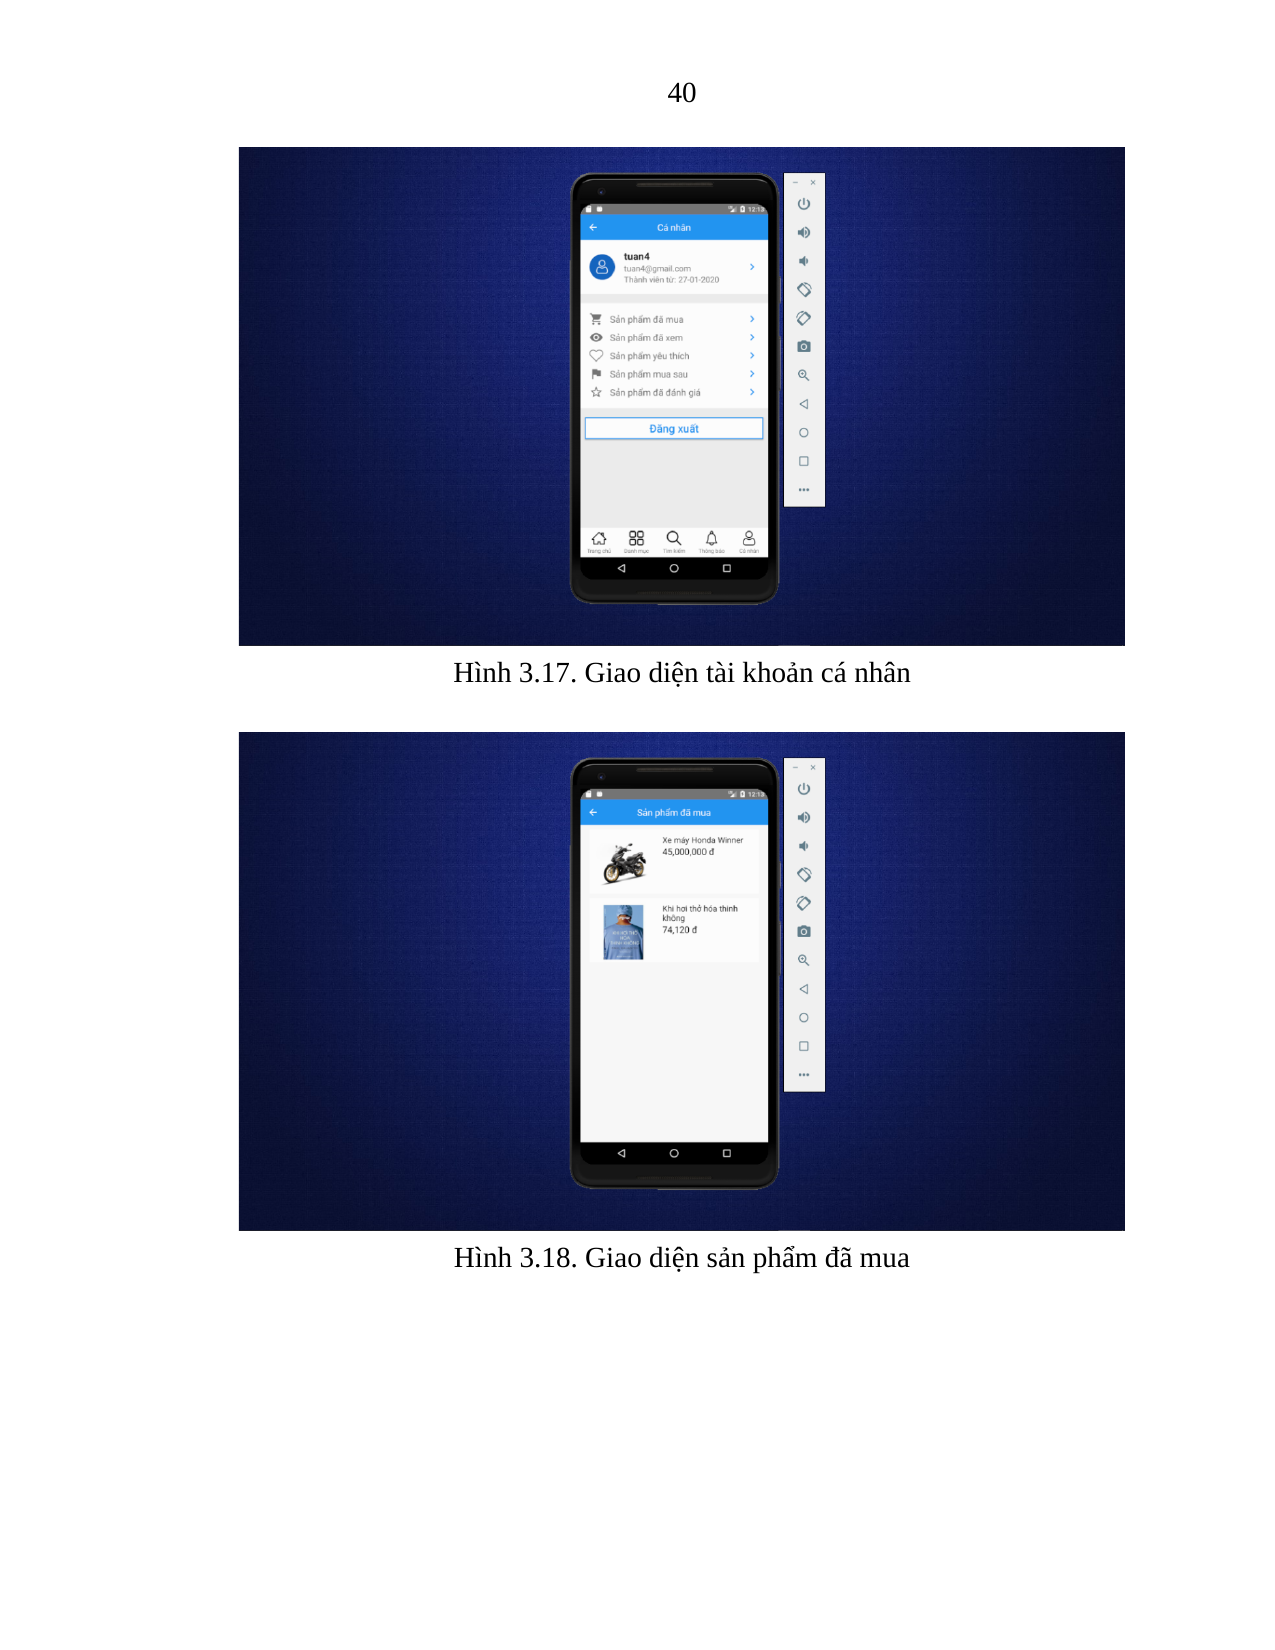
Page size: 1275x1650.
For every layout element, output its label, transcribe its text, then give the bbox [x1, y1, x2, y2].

picture [238, 147, 1125, 646]
picture [238, 732, 1125, 1231]
